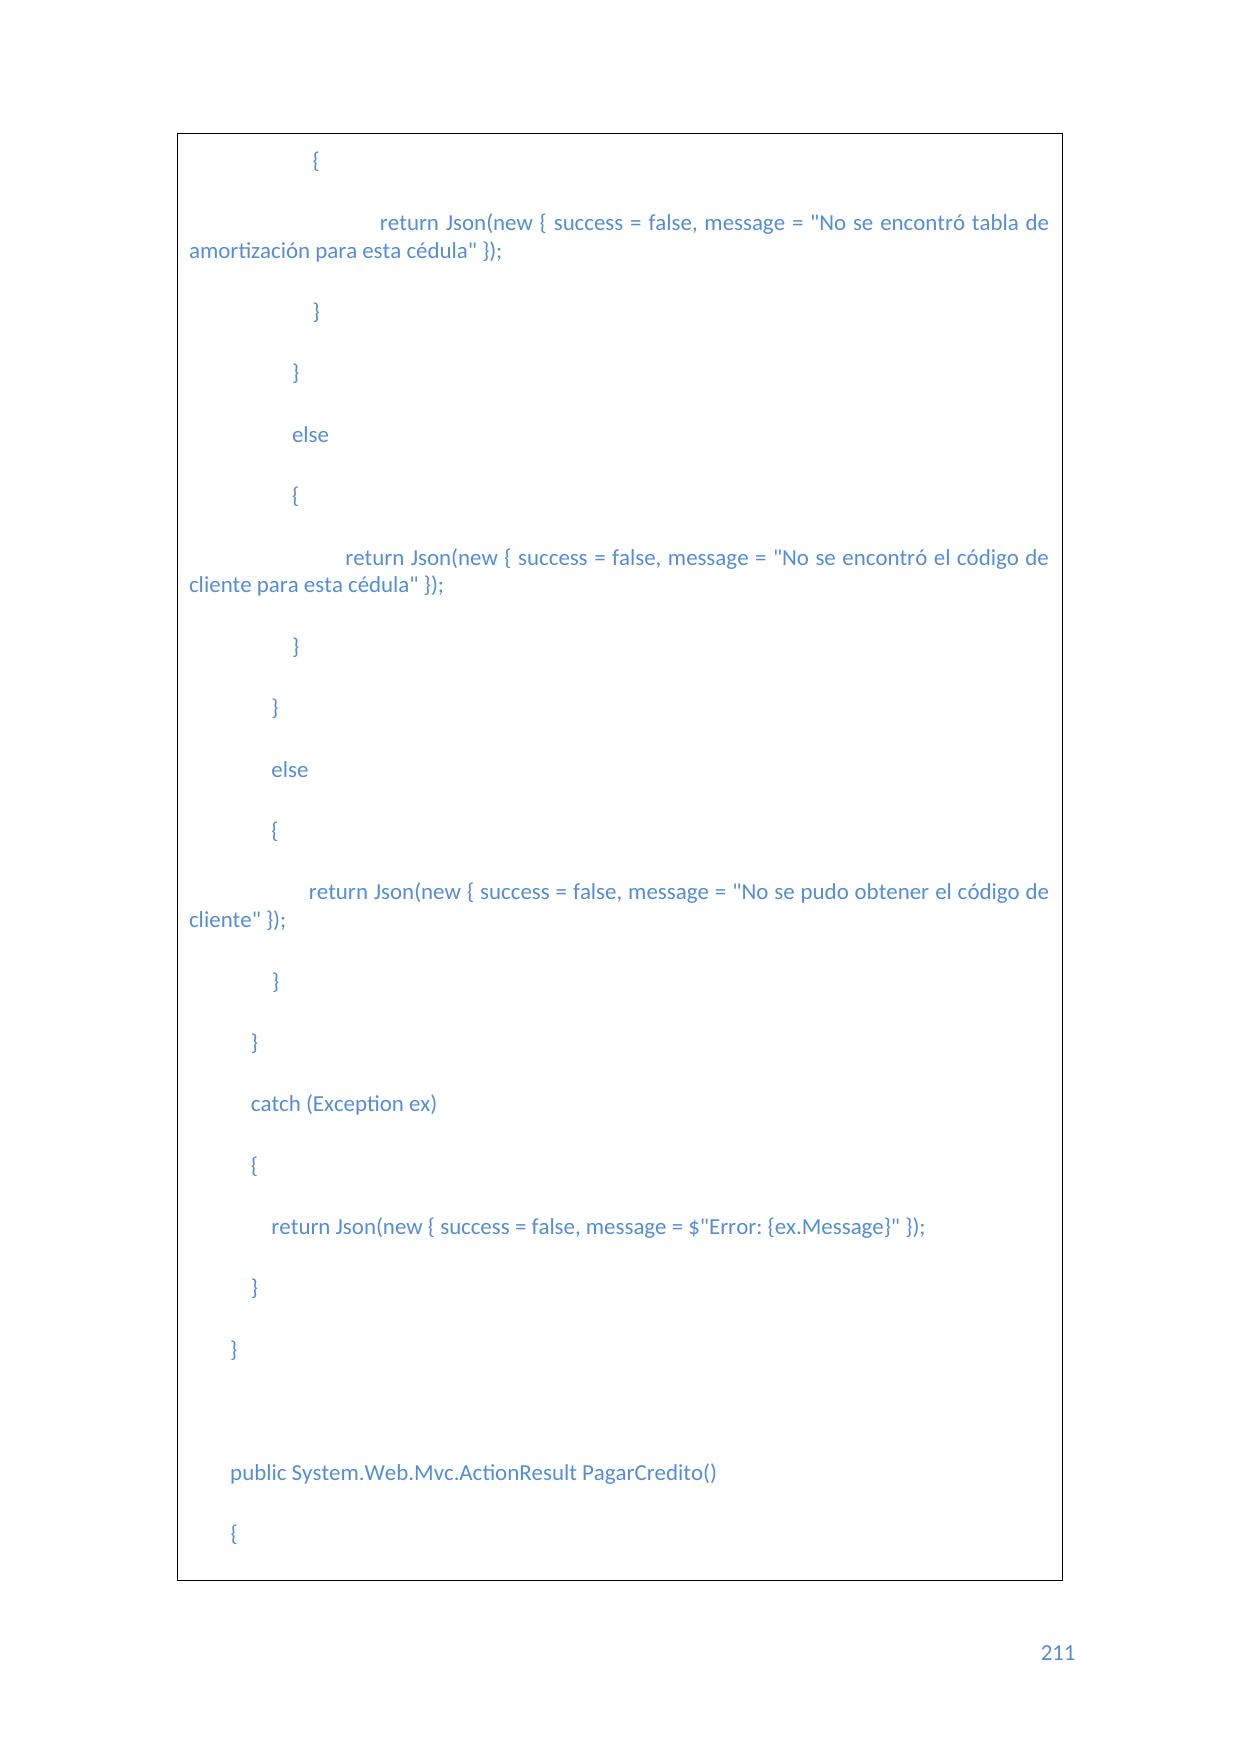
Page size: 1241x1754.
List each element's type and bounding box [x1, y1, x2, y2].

table_header [178, 134, 1062, 1580]
